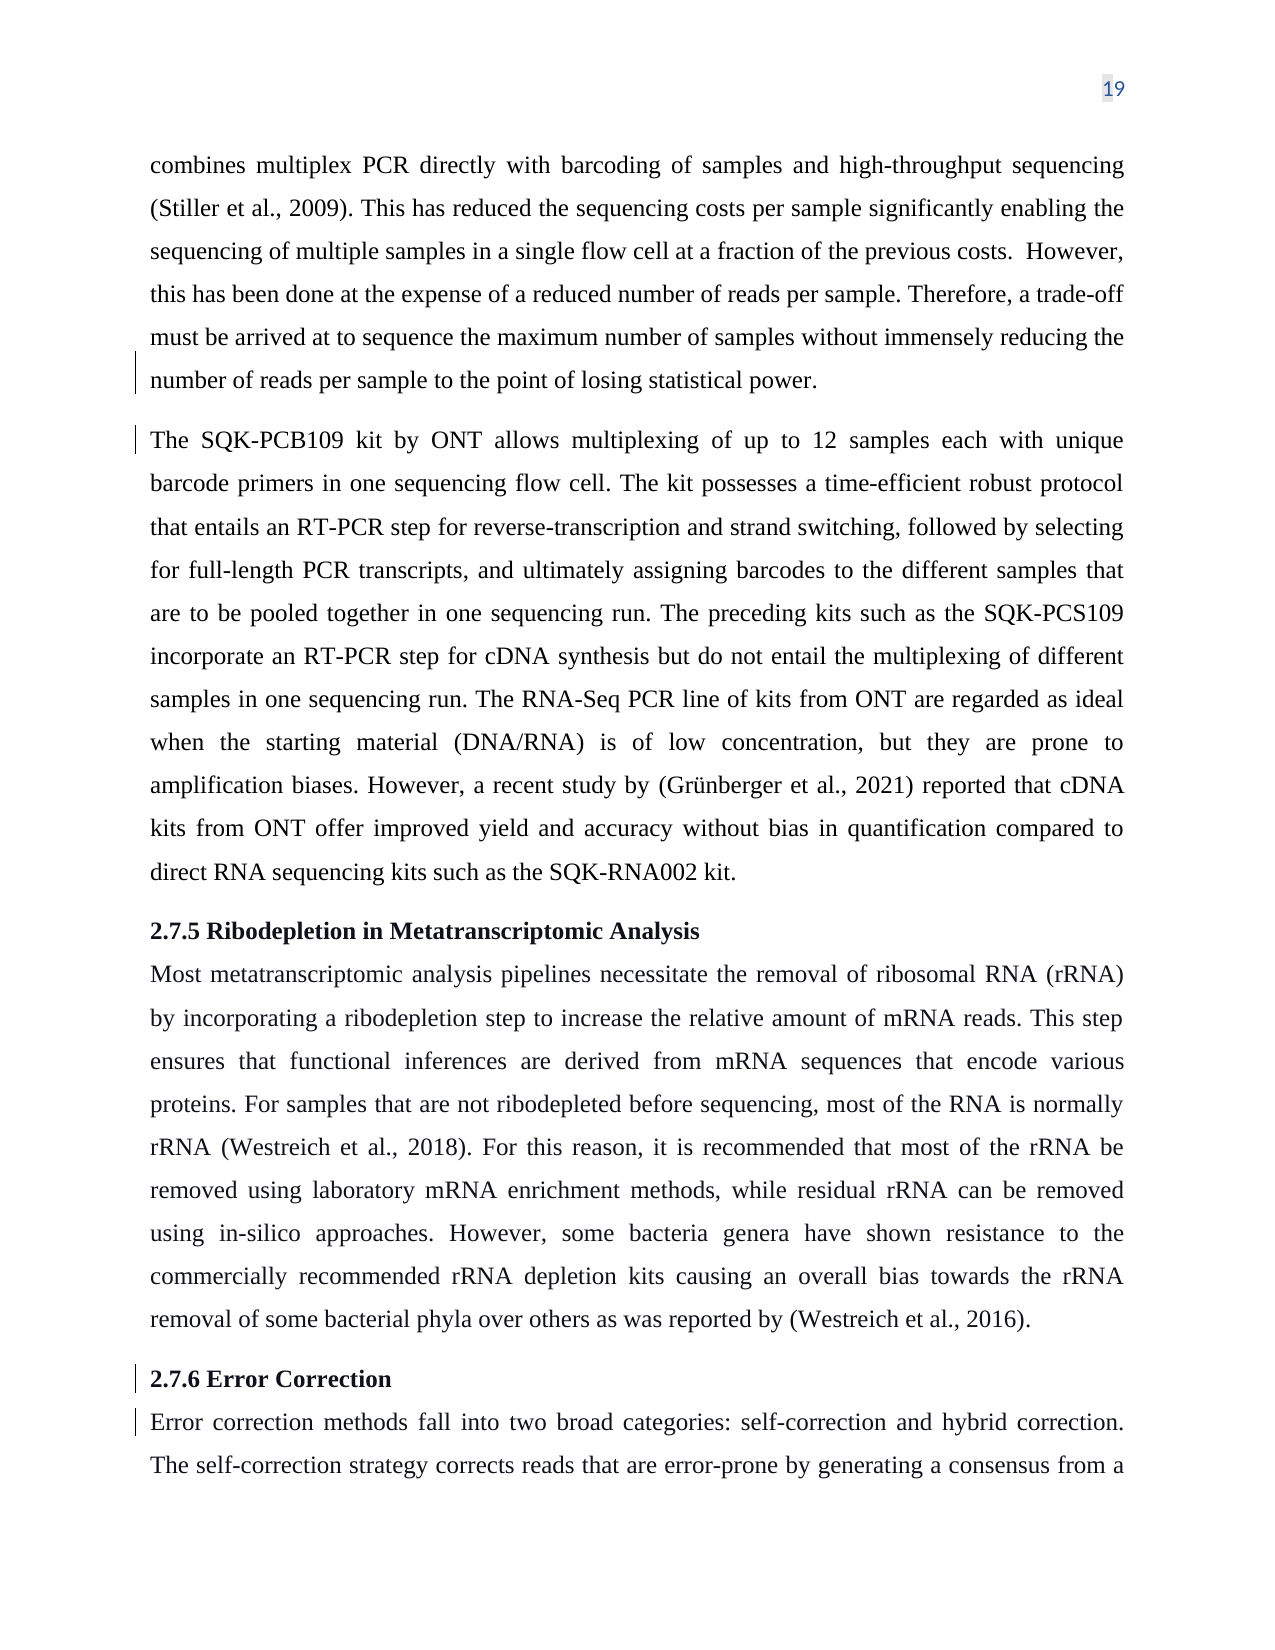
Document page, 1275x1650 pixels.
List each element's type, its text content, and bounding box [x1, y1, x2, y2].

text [150, 1407, 1125, 1479]
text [150, 150, 1125, 394]
subtitle 2.7.6 Error Correction [150, 1364, 1125, 1393]
text The SQK-PCB109 kit by ONT allows multiplexing of up to 12 samples each with unique barcode primers in one sequencing flow cell. The kit possesses a time-efficient robust protocol that entails an RT-PCR step for reverse-transcription and strand switching, followed by selecting for full-length PCR transcripts, and ultimately assigning barcodes to the different samples that are to be pooled together in one sequencing run. The preceding kits such as the SQK-PCS109 incorporate an RT-PCR step for cDNA synthesis but do not entail the multiplexing of different samples in one sequencing run. The RNA-Seq PCR line of kits from ONT are regarded as ideal when the starting material (DNA/RNA) is of low concentration, but they are prone to amplification biases. However, a recent study by (Grünberger et al., 2021) reported that cDNA kits from ONT offer improved yield and accuracy without bias in quantification compared to direct RNA sequencing kits such as the SQK-RNA002 kit. [150, 425, 1125, 885]
text Most metatranscriptomic analysis pipelines necessitate the removal of ribosomal RNA (rRNA) by incorporating a ribodepletion step to increase the relative amount of mRNA reads. This step ensures that functional inferences are derived from mRNA sequences that encode various proteins. For samples that are not ribodepleted before sequencing, most of the RNA is normally rRNA (Westreich et al., 2018). For this reason, it is recommended that most of the rRNA be removed using laboratory mRNA enrichment methods, while residual rRNA can be removed using in-silico approaches. However, some bacteria genera have shown resistance to the commercially recommended rRNA depletion kits causing an overall bias towards the rRNA removal of some bacterial phyla over others as was reported by (Westreich et al., 2016). [150, 959, 1125, 1333]
subtitle 2.7.5 Ribodepletion in Metatranscriptomic Analysis [150, 916, 1125, 945]
